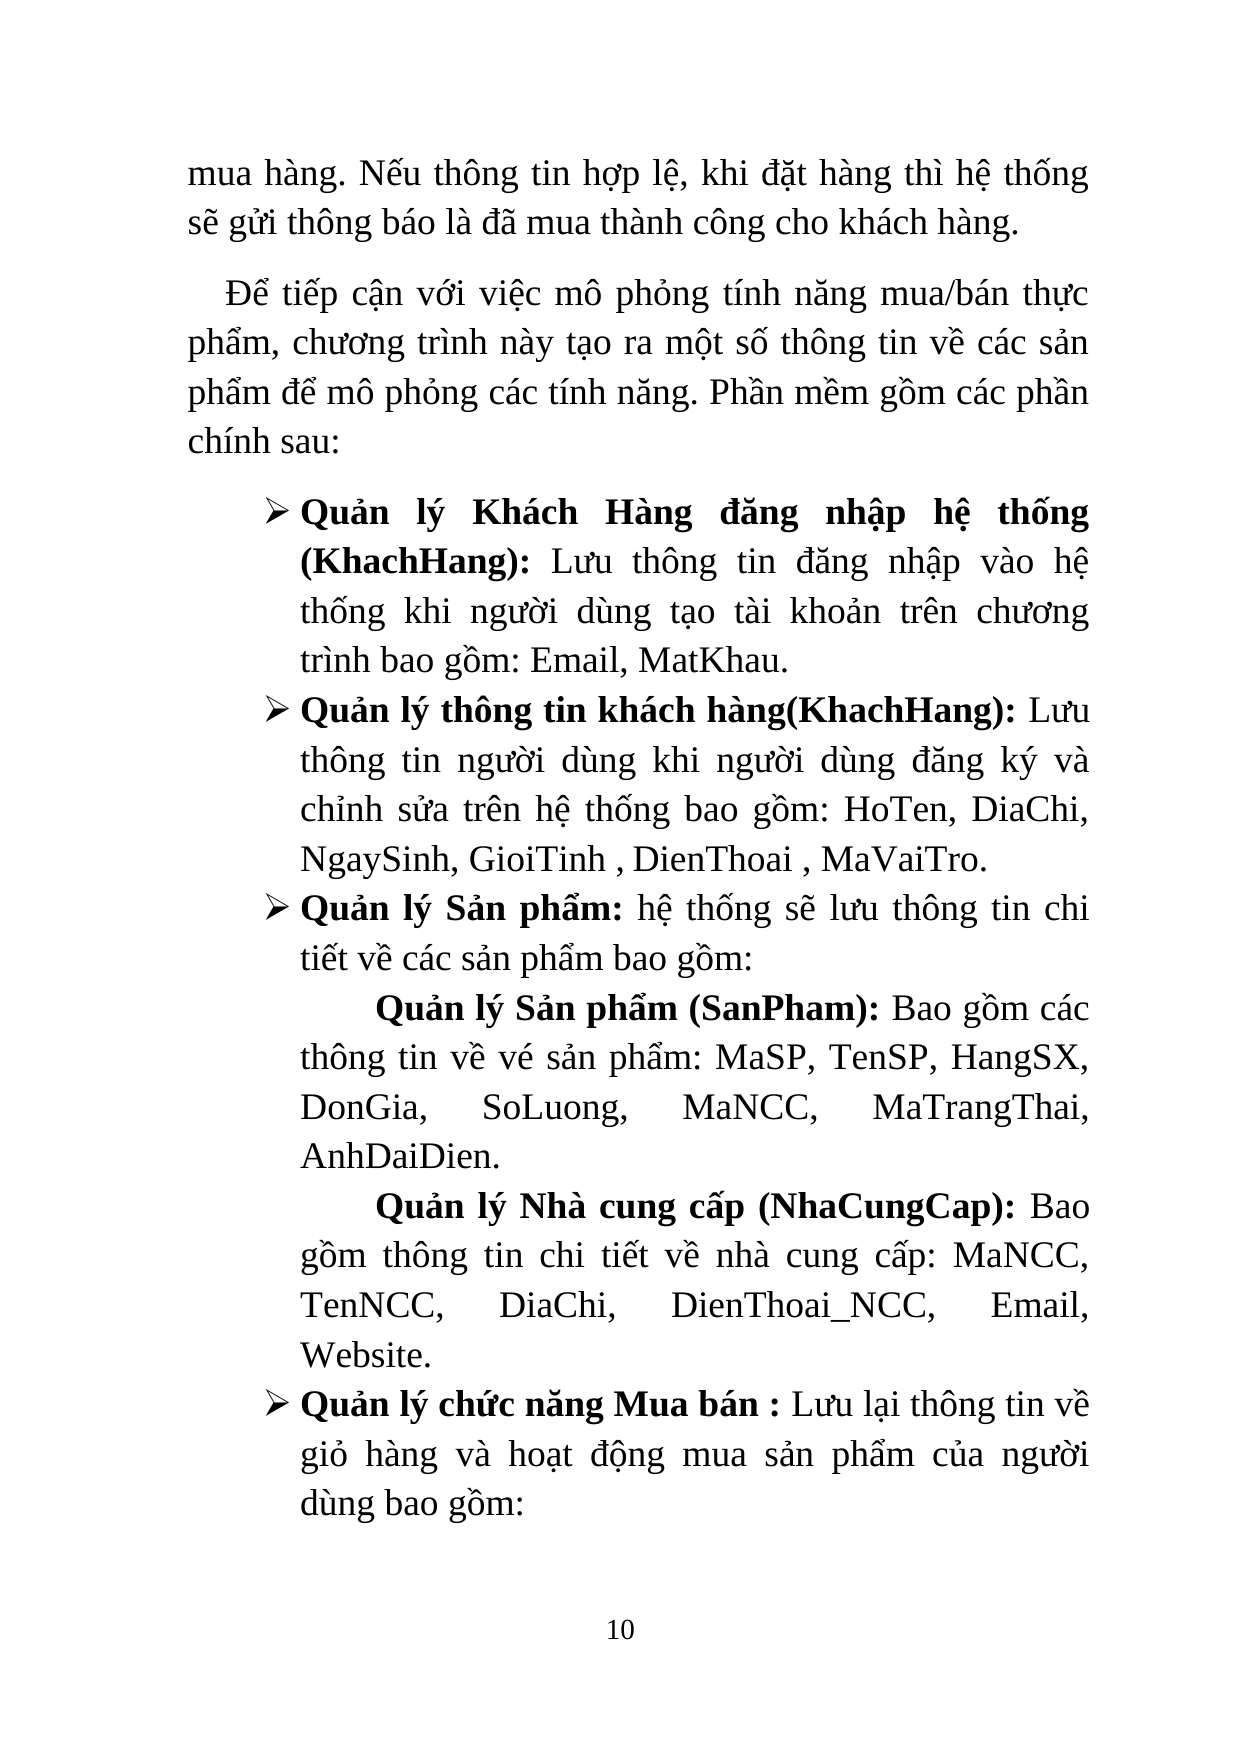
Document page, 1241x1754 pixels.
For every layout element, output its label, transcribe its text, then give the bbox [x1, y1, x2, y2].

list Quản lý chức năng Mua bán : Lưu lại thông tin về giỏ hàng và hoạt động mua sản phẩm của người dùng bao gồm: [262, 1382, 1090, 1524]
text Để tiếp cận với việc mô phỏng tính năng mua/bán thực phẩm, chương trình này tạo ra một số thông tin về các sản phẩm để mô phỏng các tính năng. Phần mềm gồm các phần chính sau: [187, 270, 1090, 462]
list Quản lý thông tin khách hàng(KhachHang): Lưu thông tin người dùng khi người dùng đăng ký và chỉnh sửa trên hệ thống bao gồm: HoTen, DiaChi, NgaySinh, GioiTinh , DienThoai , MaVaiTro. [262, 687, 1090, 879]
list Quản lý Khách Hàng đăng nhập hệ thống (KhachHang): Lưu thông tin đăng nhập vào hệ thống khi người dùng tạo tài khoản trên chương trình bao gồm: Email, MatKhau. [262, 489, 1090, 681]
list Quản lý Sản phẩm: hệ thống sẽ lưu thông tin chi tiết về các sản phẩm bao gồm: [262, 886, 1090, 978]
list Quản lý Sản phẩm (SanPham): Bao gồm các thông tin về vé sản phẩm: MaSP, TenSP, HangSX, DonGia, SoLuong, MaNCC, MaTrangThai, AnhDaiDien. [300, 985, 1090, 1177]
list Quản lý Nhà cung cấp (NhaCungCap): Bao gồm thông tin chi tiết về nhà cung cấp: MaNCC, TenNCC, DiaChi, DienThoai_NCC, Email, Website. [300, 1183, 1090, 1375]
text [187, 150, 1090, 243]
